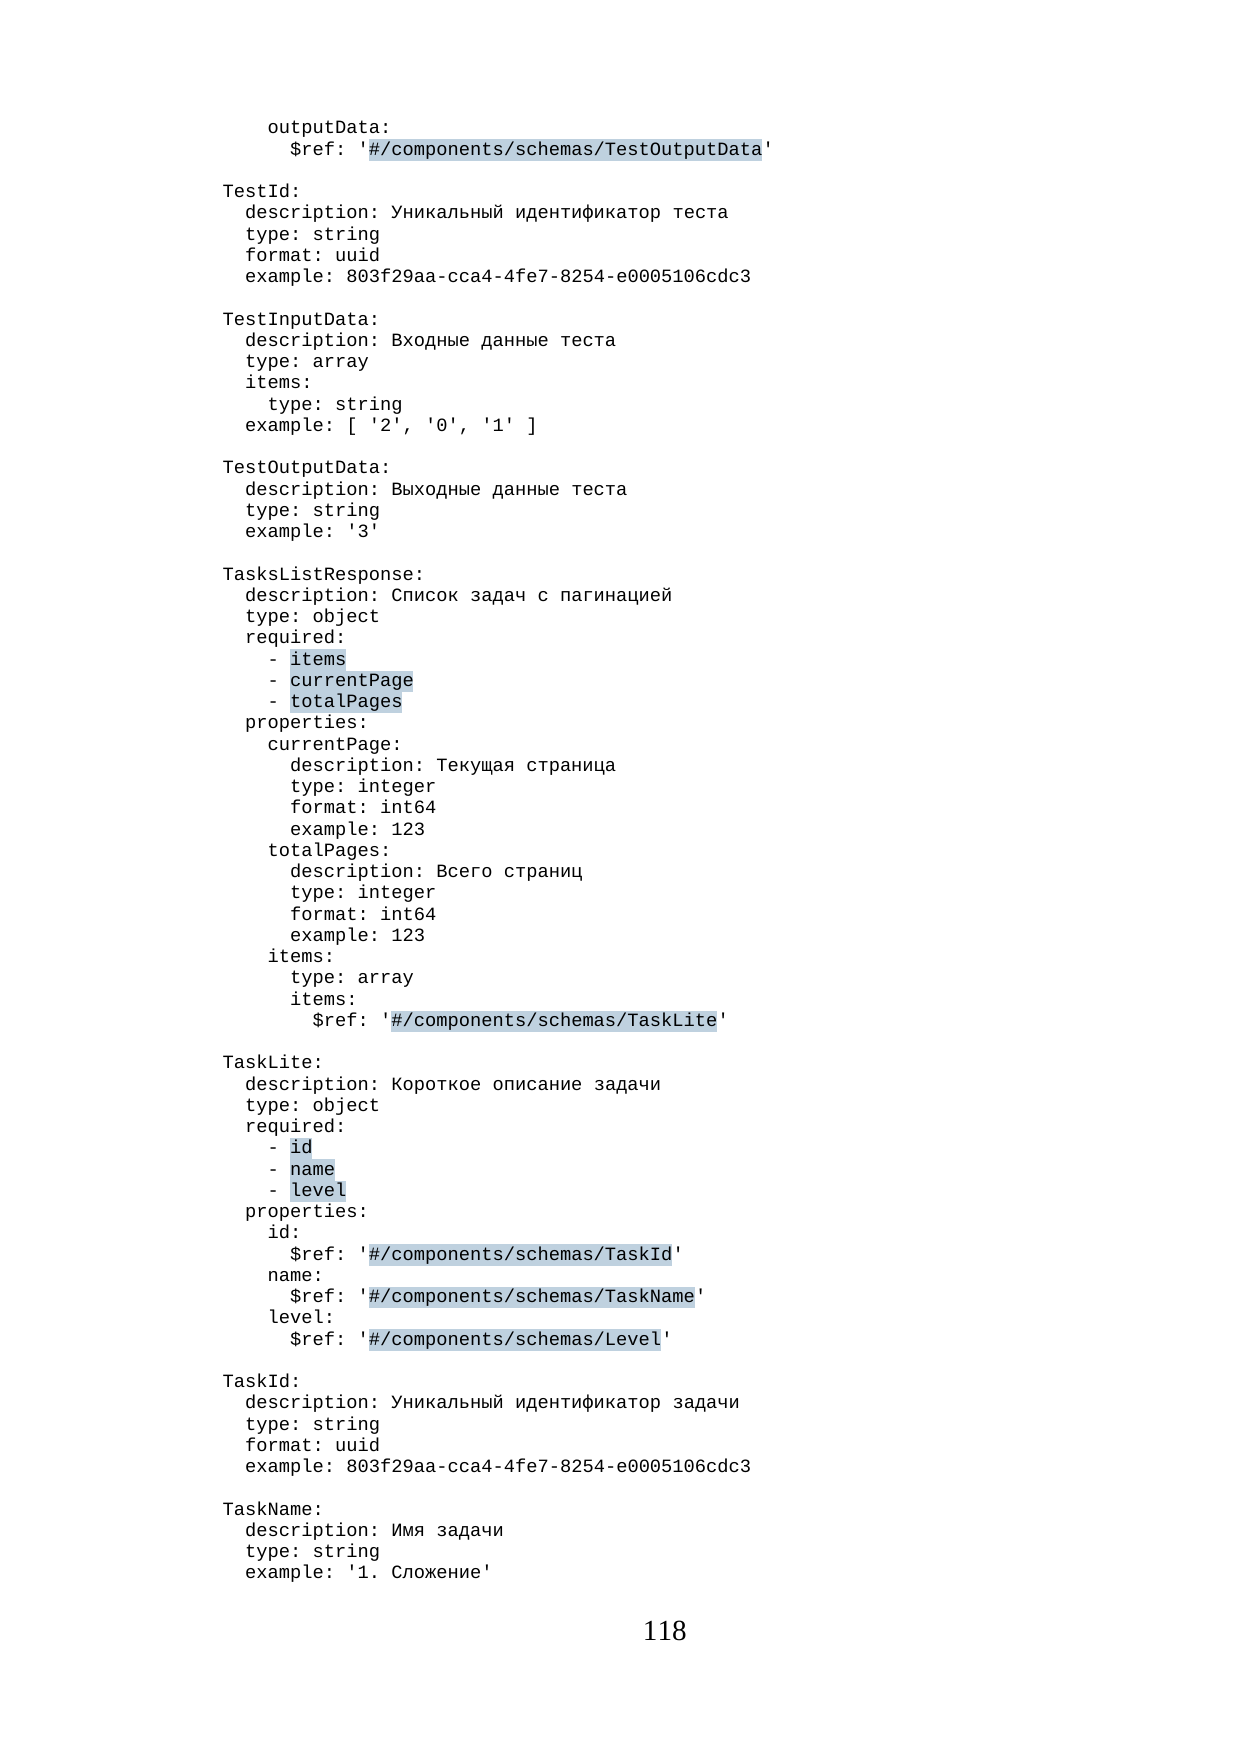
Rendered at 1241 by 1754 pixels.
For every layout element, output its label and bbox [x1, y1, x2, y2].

text [177, 118, 1152, 1606]
